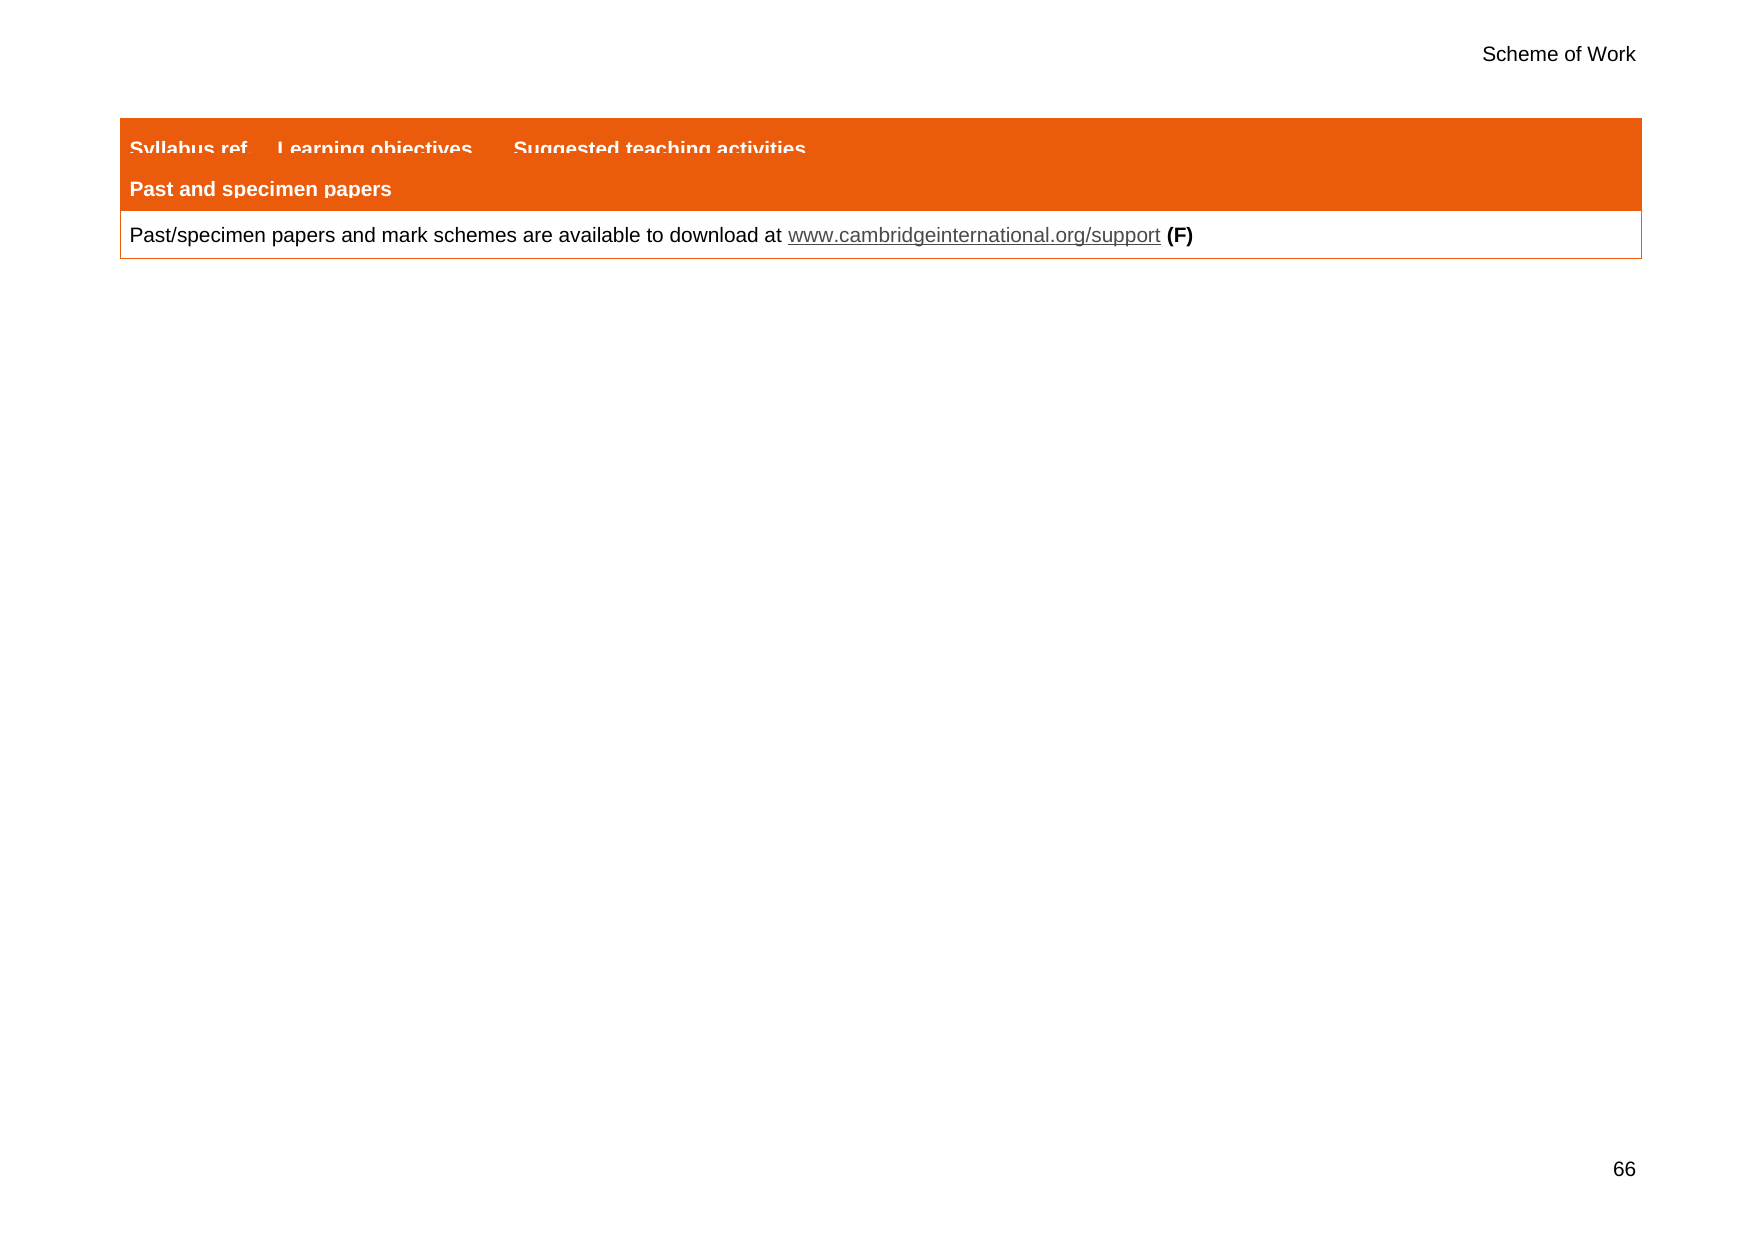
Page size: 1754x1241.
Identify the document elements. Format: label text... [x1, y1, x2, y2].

table_cell Past and specimen papers [121, 165, 1641, 210]
table_header Syllabus ref. [121, 119, 268, 164]
table_cell Past/specimen papers and mark schemes are available to download at www.cambridgeinternational.org/support (F) [121, 211, 1641, 258]
table_header Learning objectives [269, 119, 504, 164]
table_header Suggested teaching activities [505, 119, 1641, 164]
